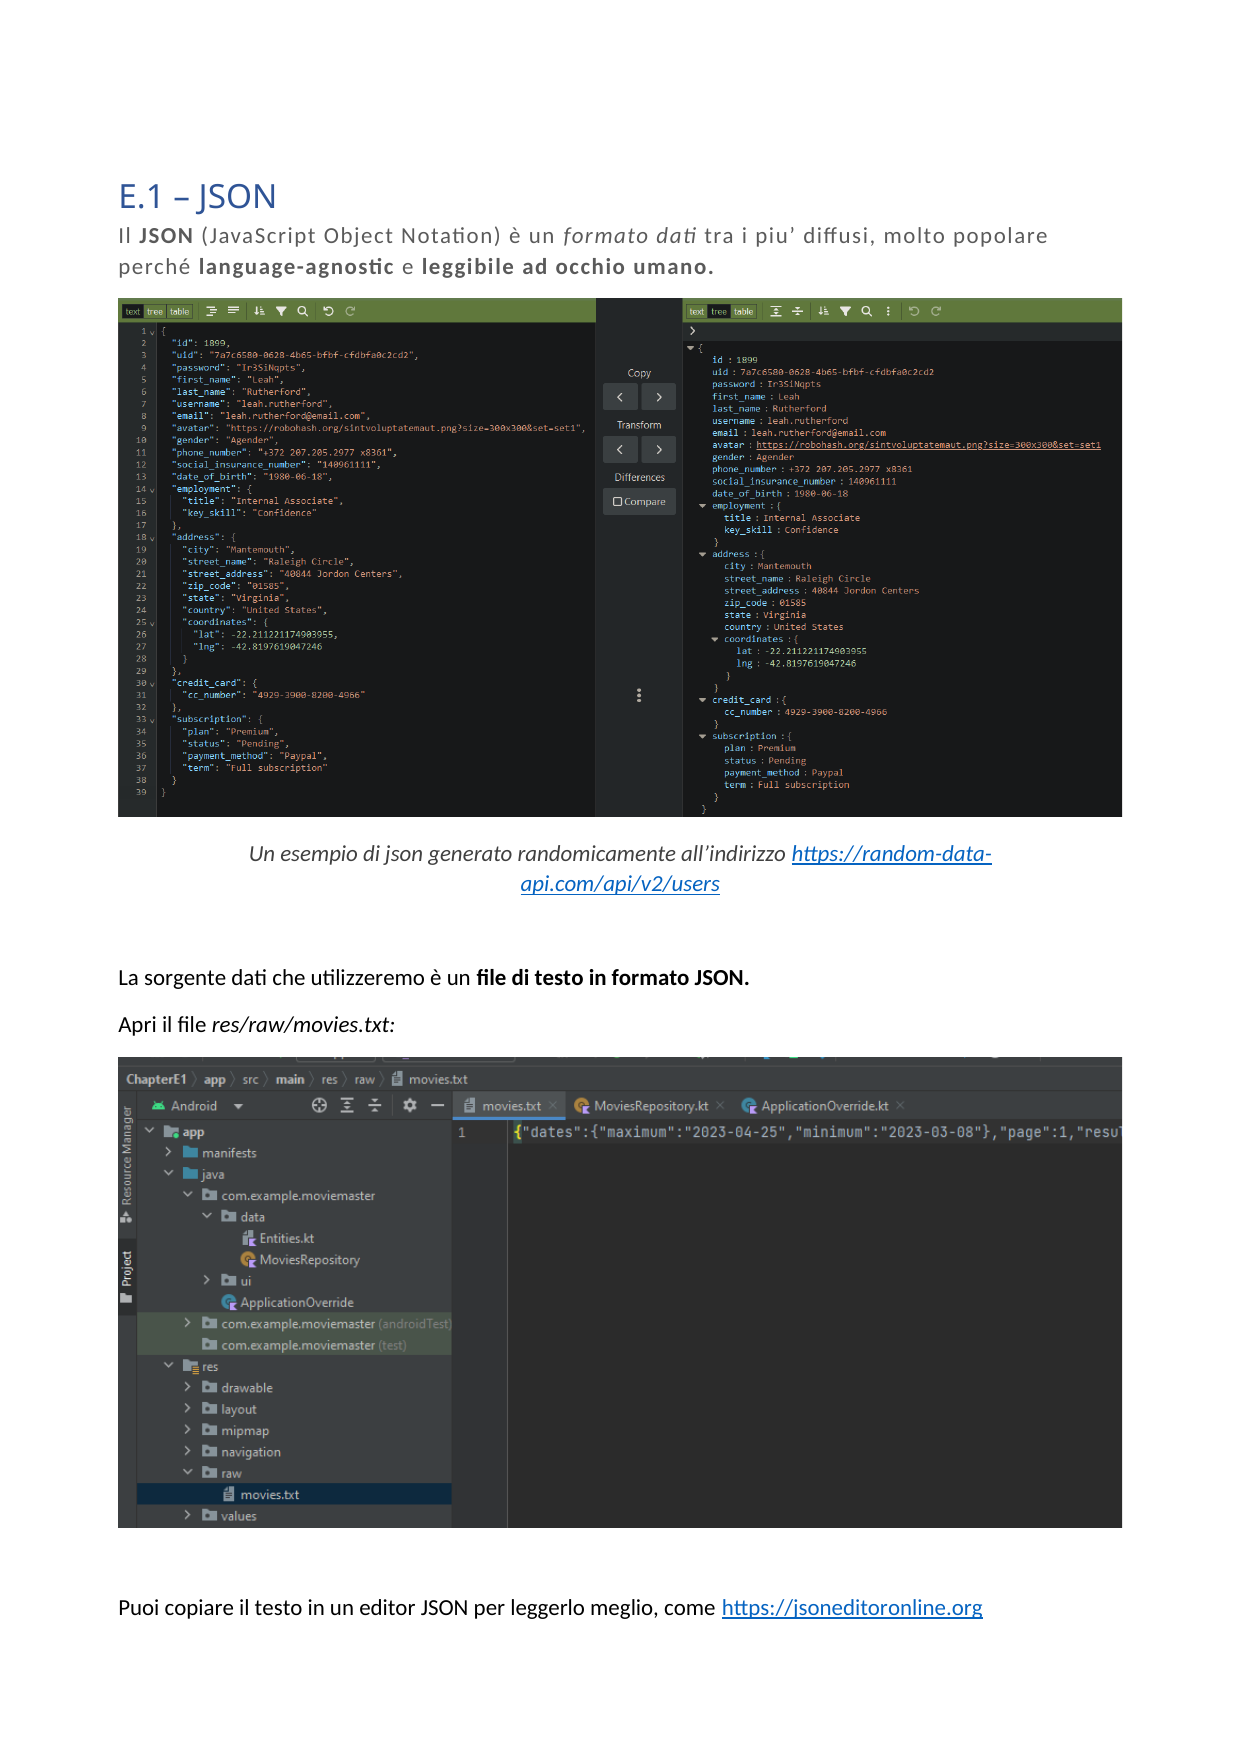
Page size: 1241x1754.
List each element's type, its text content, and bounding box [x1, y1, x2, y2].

subtitle Il JSON (JavaScript Object Notation) è un formato dati tra i piu’ diffusi, molto popolare perché language-agnostic e leggibile ad occhio umano. [118, 222, 1122, 280]
picture [118, 1057, 1123, 1528]
text Apri il file res/raw/movies.txt: [118, 1010, 1122, 1038]
picture [118, 298, 1123, 817]
text Un esempio di json generato randomicamente all’indirizzo https://random-data-api.com/api/v2/users [208, 839, 1032, 898]
text La sorgente dati che utilizzeremo è un file di testo in formato JSON. [118, 963, 1122, 991]
text Puoi copiare il testo in un editor JSON per leggerlo meglio, come https://jsoneditoronline.org [118, 1593, 1122, 1621]
subtitle E.1 – JSON [118, 173, 1122, 218]
